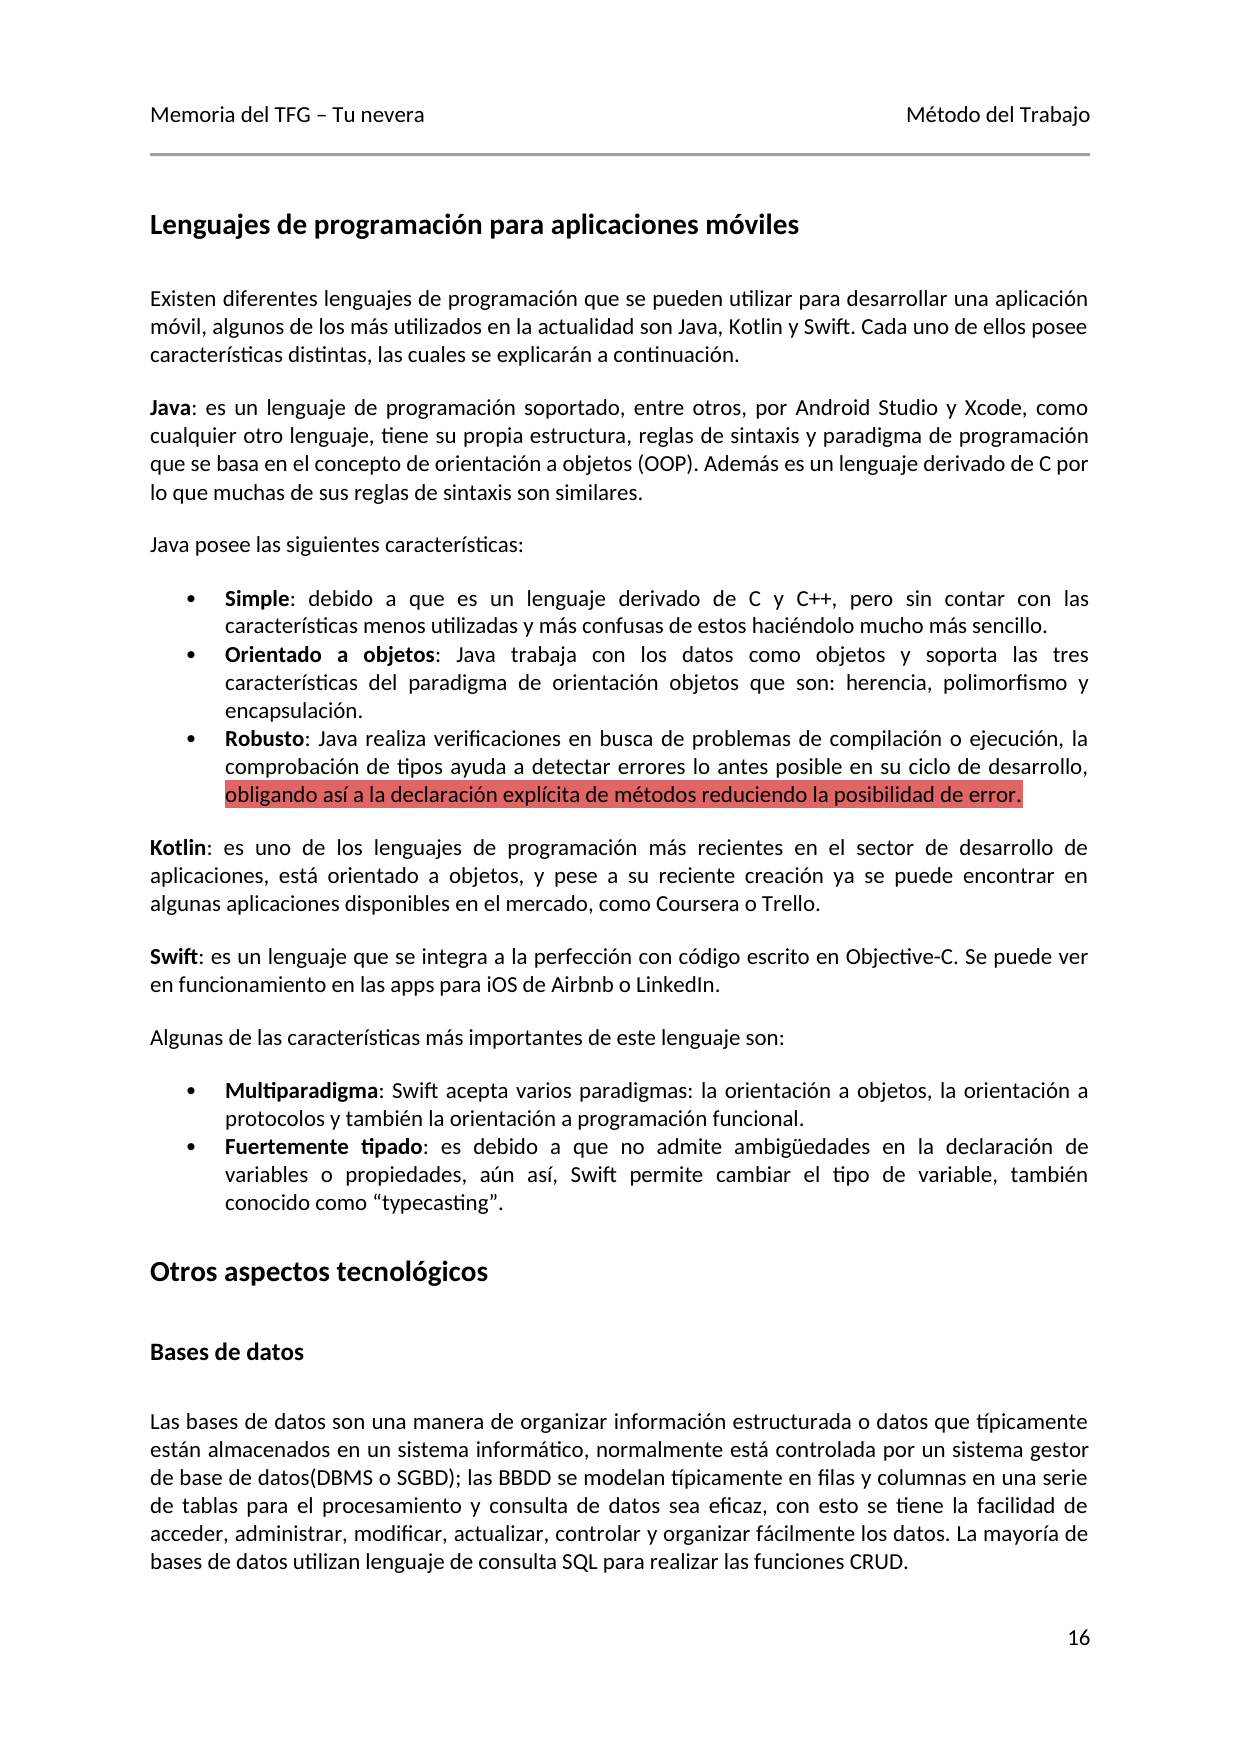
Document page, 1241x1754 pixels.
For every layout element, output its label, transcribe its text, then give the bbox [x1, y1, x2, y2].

list Multiparadigma: Swift acepta varios paradigmas: la orientación a objetos, la orientación a protocolos y también la orientación a programación funcional. [187, 1076, 1090, 1132]
subtitle Otros aspectos tecnológicos [150, 1253, 1090, 1289]
list Simple: debido a que es un lenguaje derivado de C y C++, pero sin contar con las características menos utilizadas y más confusas de estos haciéndolo mucho más sencillo. [187, 584, 1090, 640]
text Las bases de datos son una manera de organizar información estructurada o datos que típicamente están almacenados en un sistema informático, normalmente está controlada por un sistema gestor de base de datos(DBMS o SGBD); las BBDD se modelan típicamente en filas y columnas en una serie de tablas para el procesamiento y consulta de datos sea eficaz, con esto se tiene la facilidad de acceder, administrar, modificar, actualizar, controlar y organizar fácilmente los datos. La mayoría de bases de datos utilizan lenguaje de consulta SQL para realizar las funciones CRUD. [150, 1407, 1090, 1575]
list Orientado a objetos: Java trabaja con los datos como objetos y soporta las tres características del paradigma de orientación objetos que son: herencia, polimorfismo y encapsulación. [187, 640, 1090, 724]
text Kotlin: es uno de los lenguajes de programación más recientes en el sector de desarrollo de aplicaciones, está orientado a objetos, y pese a su reciente creación ya se puede encontrar en algunas aplicaciones disponibles en el mercado, como Coursera o Trello. [150, 833, 1090, 917]
text Swift: es un lenguaje que se integra a la perfección con código escrito en Objective-C. Se puede ver en funcionamiento en las apps para iOS de Airbnb o LinkedIn. [150, 942, 1090, 998]
text Java posee las siguientes características: [150, 531, 1090, 559]
list Fuertemente tipado: es debido a que no admite ambigüedades en la declaración de variables o propiedades, aún así, Swift permite cambiar el tipo de variable, también conocido como “typecasting”. [187, 1132, 1090, 1216]
subtitle Bases de datos [150, 1336, 1090, 1367]
list Robusto: Java realiza verificaciones en busca de problemas de compilación o ejecución, la comprobación de tipos ayuda a detectar errores lo antes posible en su ciclo de desarrollo, obligando así a la declaración explícita de métodos reduciendo la posibilidad de error. [187, 724, 1090, 808]
subtitle Lenguajes de programación para aplicaciones móviles [150, 206, 1090, 242]
text Algunas de las características más importantes de este lenguaje son: [150, 1023, 1090, 1051]
text Java: es un lenguaje de programación soportado, entre otros, por Android Studio y Xcode, como cualquier otro lenguaje, tiene su propia estructura, reglas de sintaxis y paradigma de programación que se basa en el concepto de orientación a objetos (OOP). Además es un lenguaje derivado de C por lo que muchas de sus reglas de sintaxis son similares. [150, 393, 1090, 506]
text Existen diferentes lenguajes de programación que se pueden utilizar para desarrollar una aplicación móvil, algunos de los más utilizados en la actualidad son Java, Kotlin y Swift. Cada uno de ellos posee características distintas, las cuales se explicarán a continuación. [150, 284, 1090, 368]
